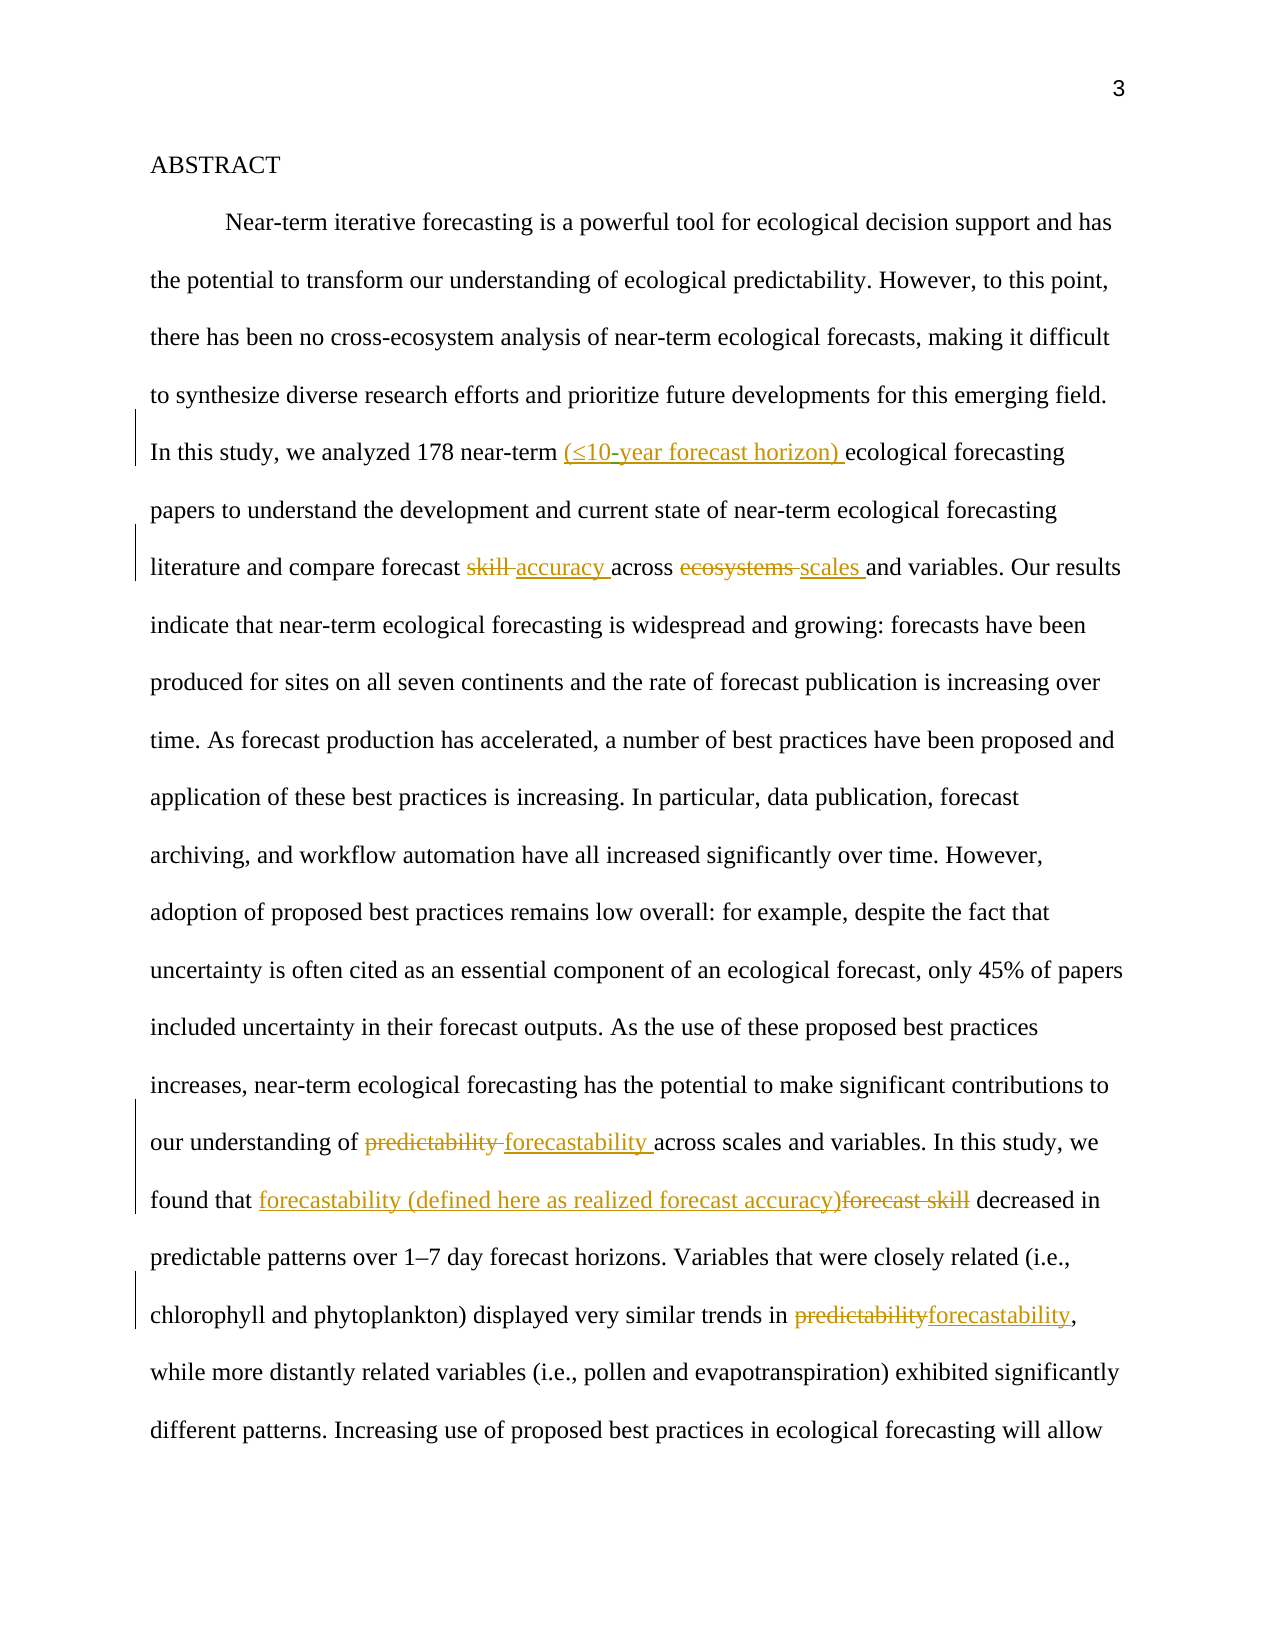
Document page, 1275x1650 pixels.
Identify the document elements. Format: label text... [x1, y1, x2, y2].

subtitle ABSTRACT [150, 150, 1125, 179]
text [150, 207, 1125, 1444]
